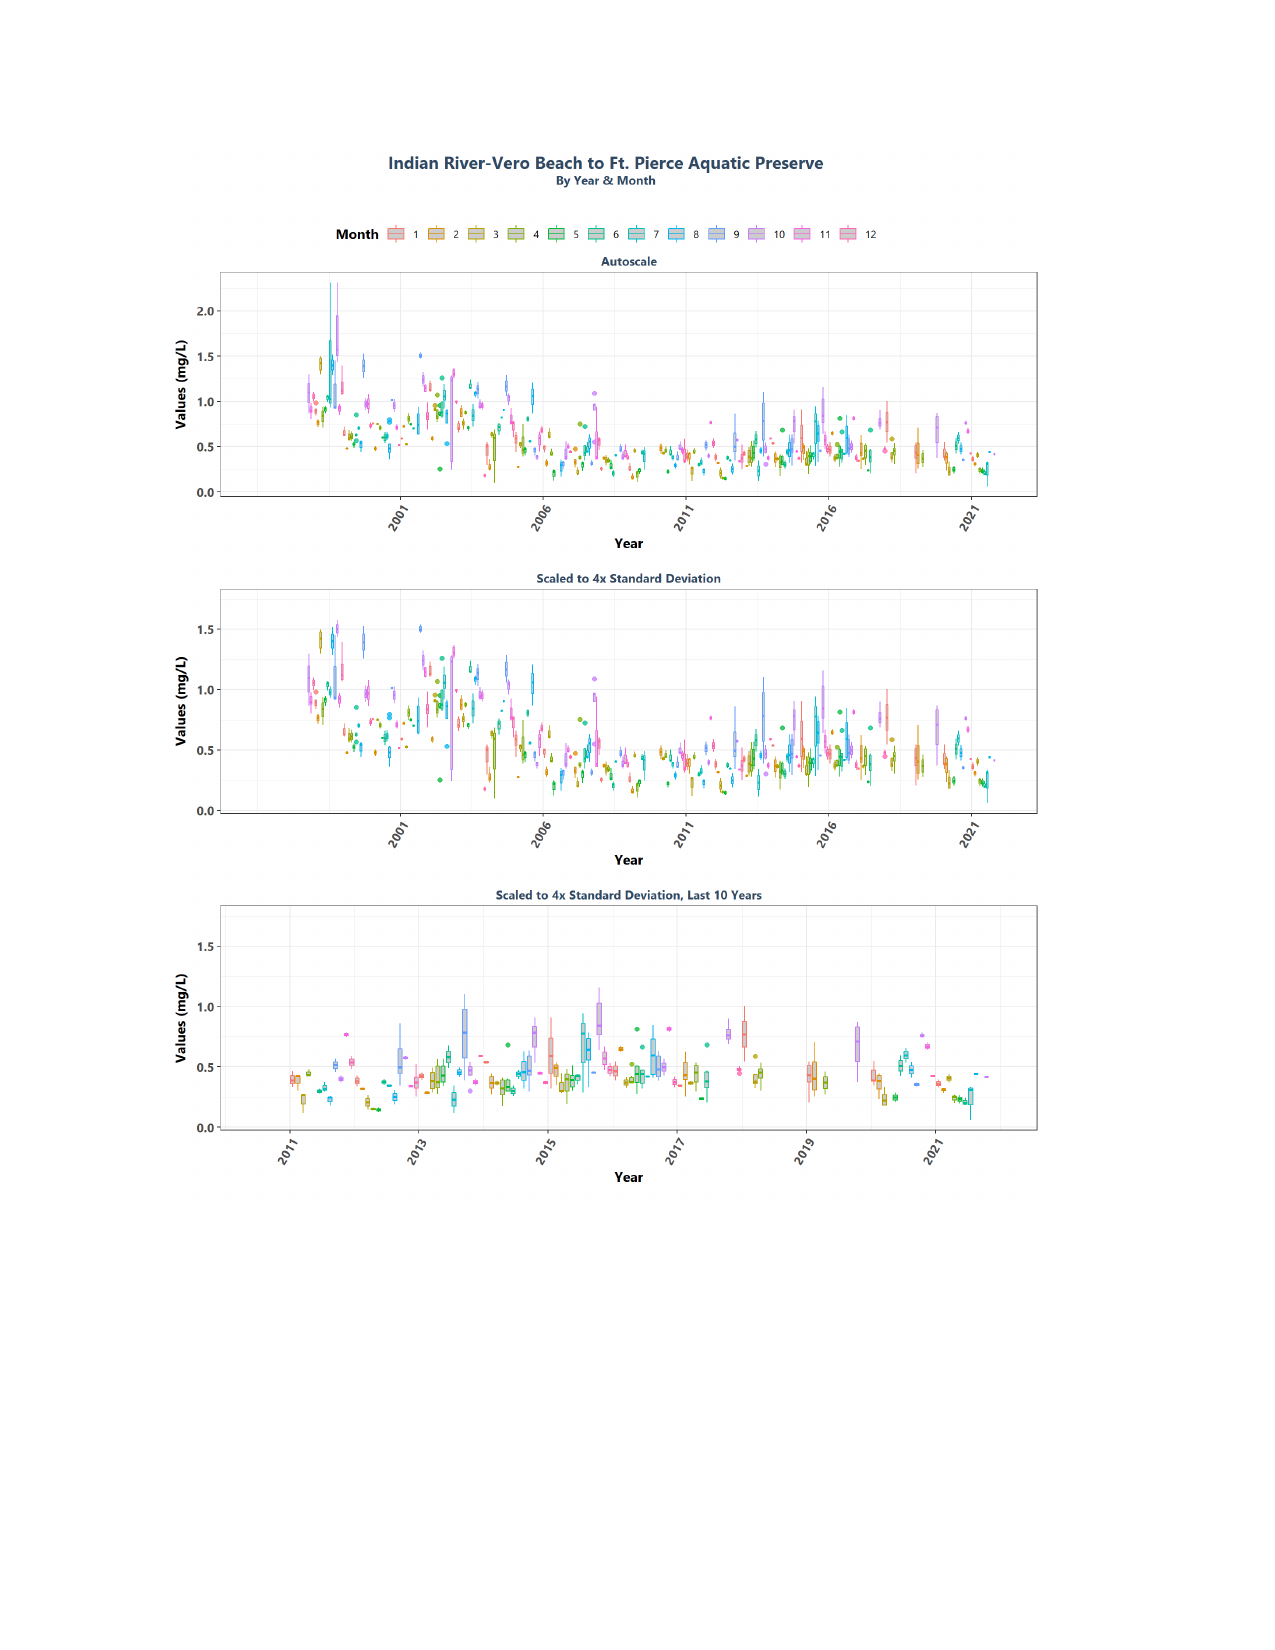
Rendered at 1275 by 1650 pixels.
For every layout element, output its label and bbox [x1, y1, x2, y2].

picture [168, 150, 1044, 1200]
